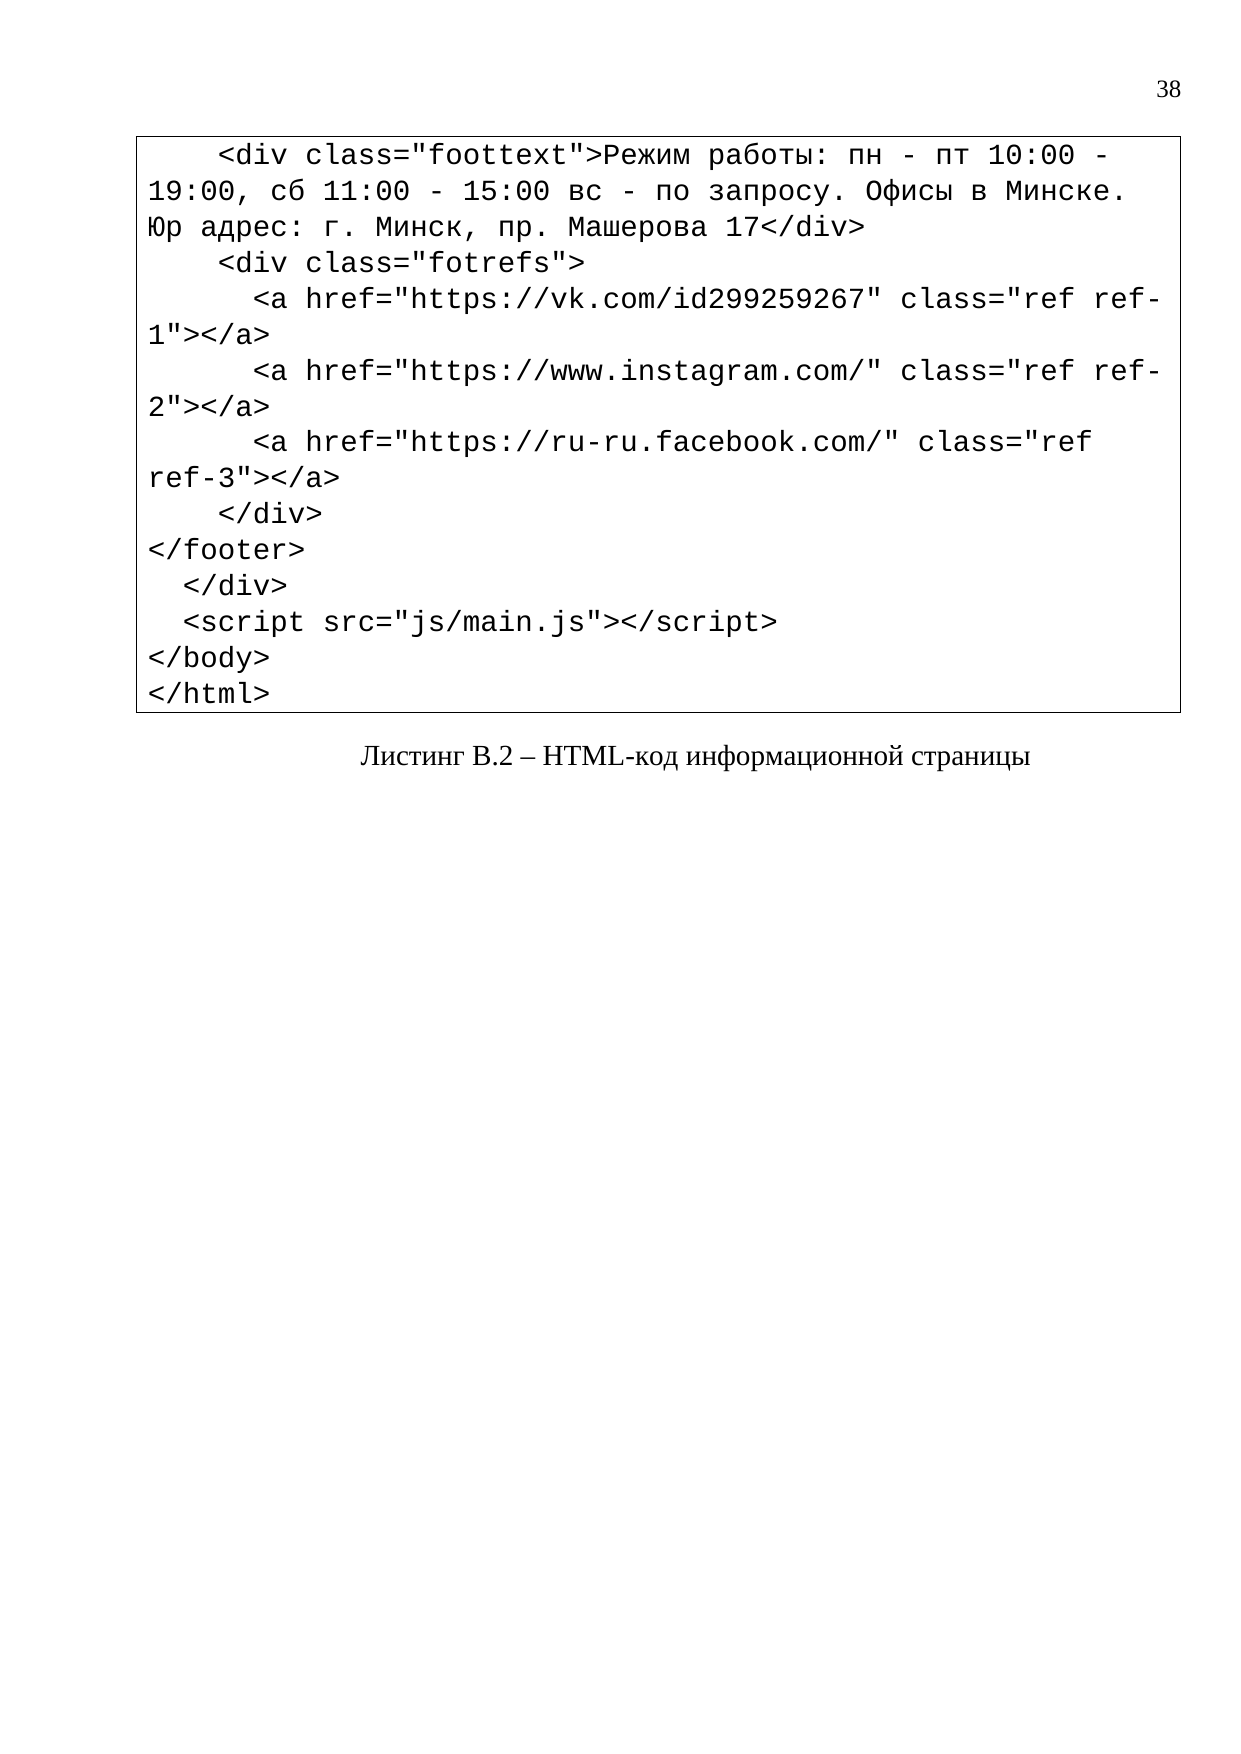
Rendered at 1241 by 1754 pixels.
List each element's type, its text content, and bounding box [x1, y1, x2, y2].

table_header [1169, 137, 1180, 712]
text Листинг В.2 – HTML-код информационной страницы [136, 738, 1181, 772]
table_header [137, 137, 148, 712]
